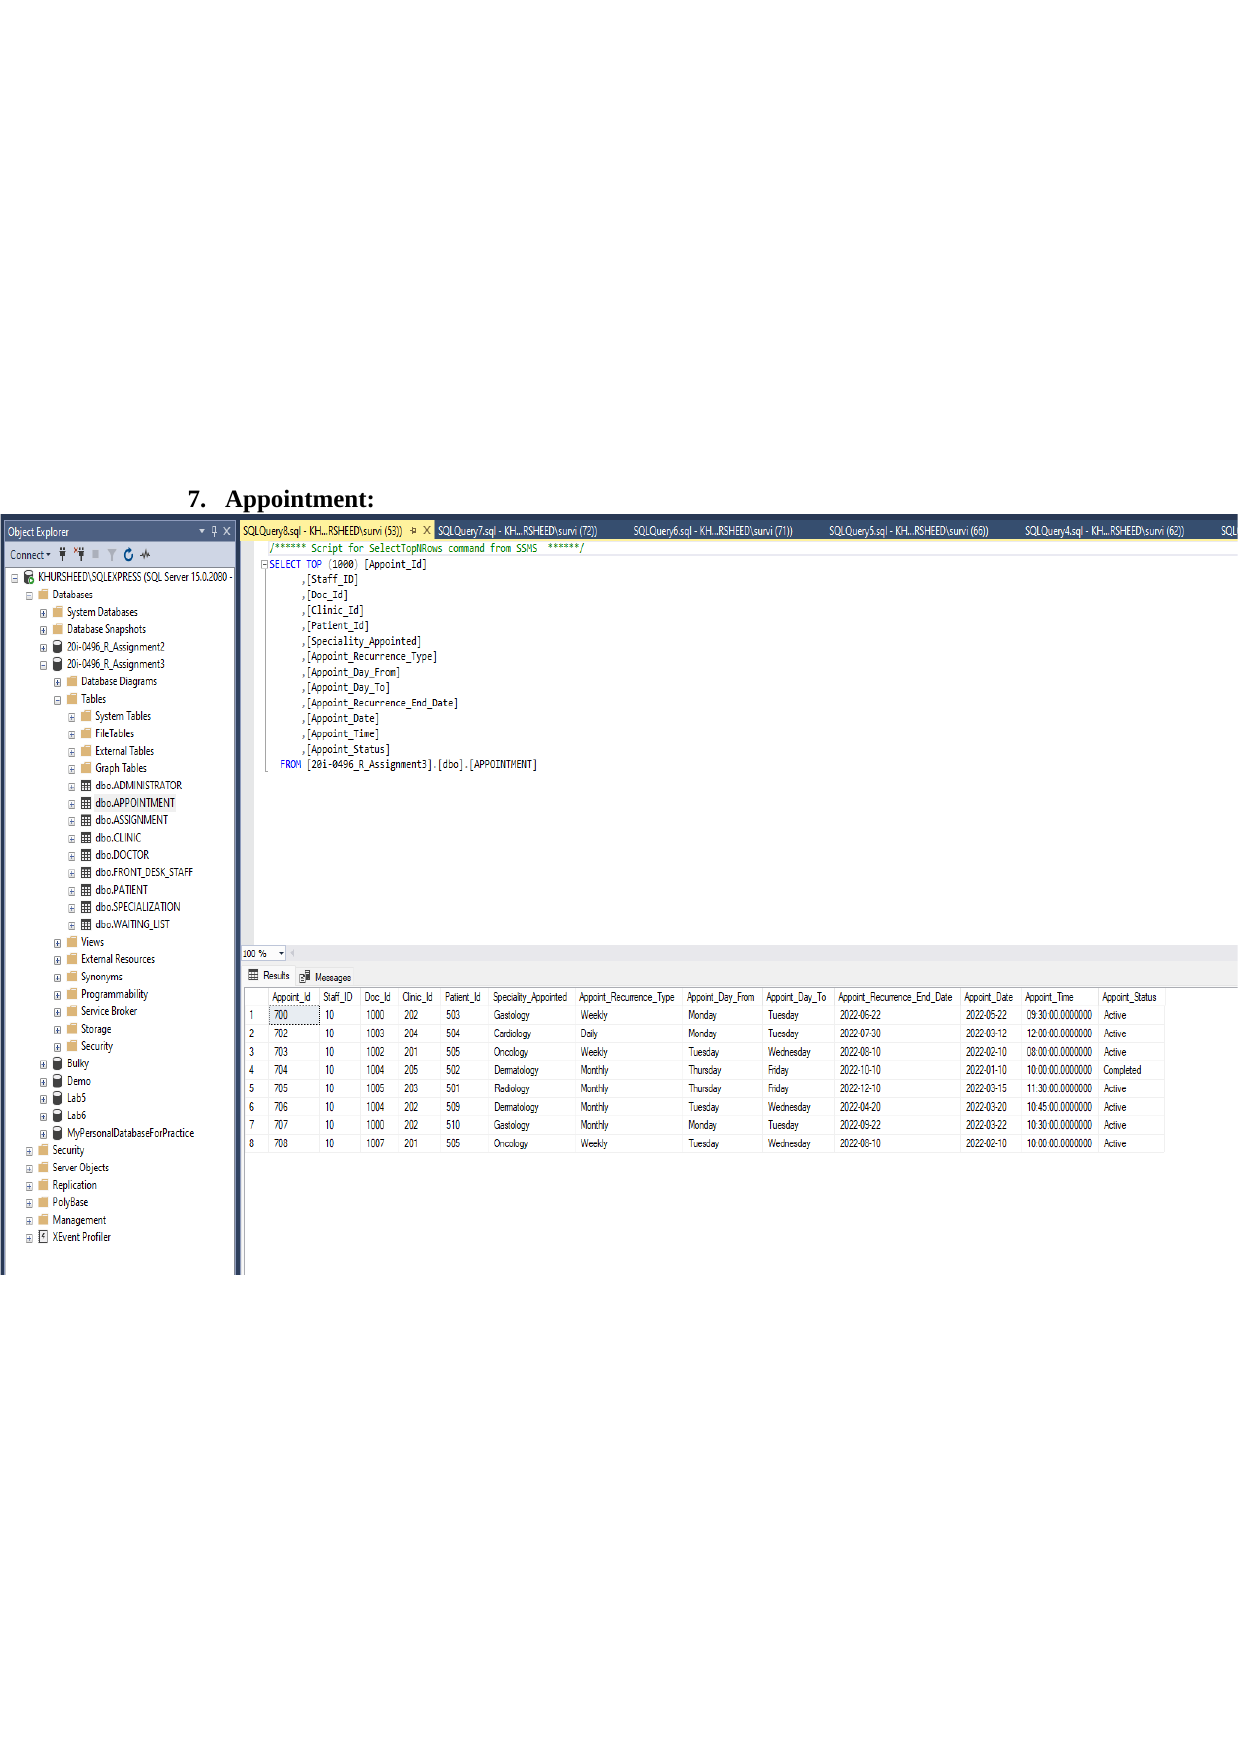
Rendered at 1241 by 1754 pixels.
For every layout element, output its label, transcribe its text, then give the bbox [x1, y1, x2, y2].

list Appointment: [187, 484, 1090, 513]
picture [0, 514, 1238, 1273]
